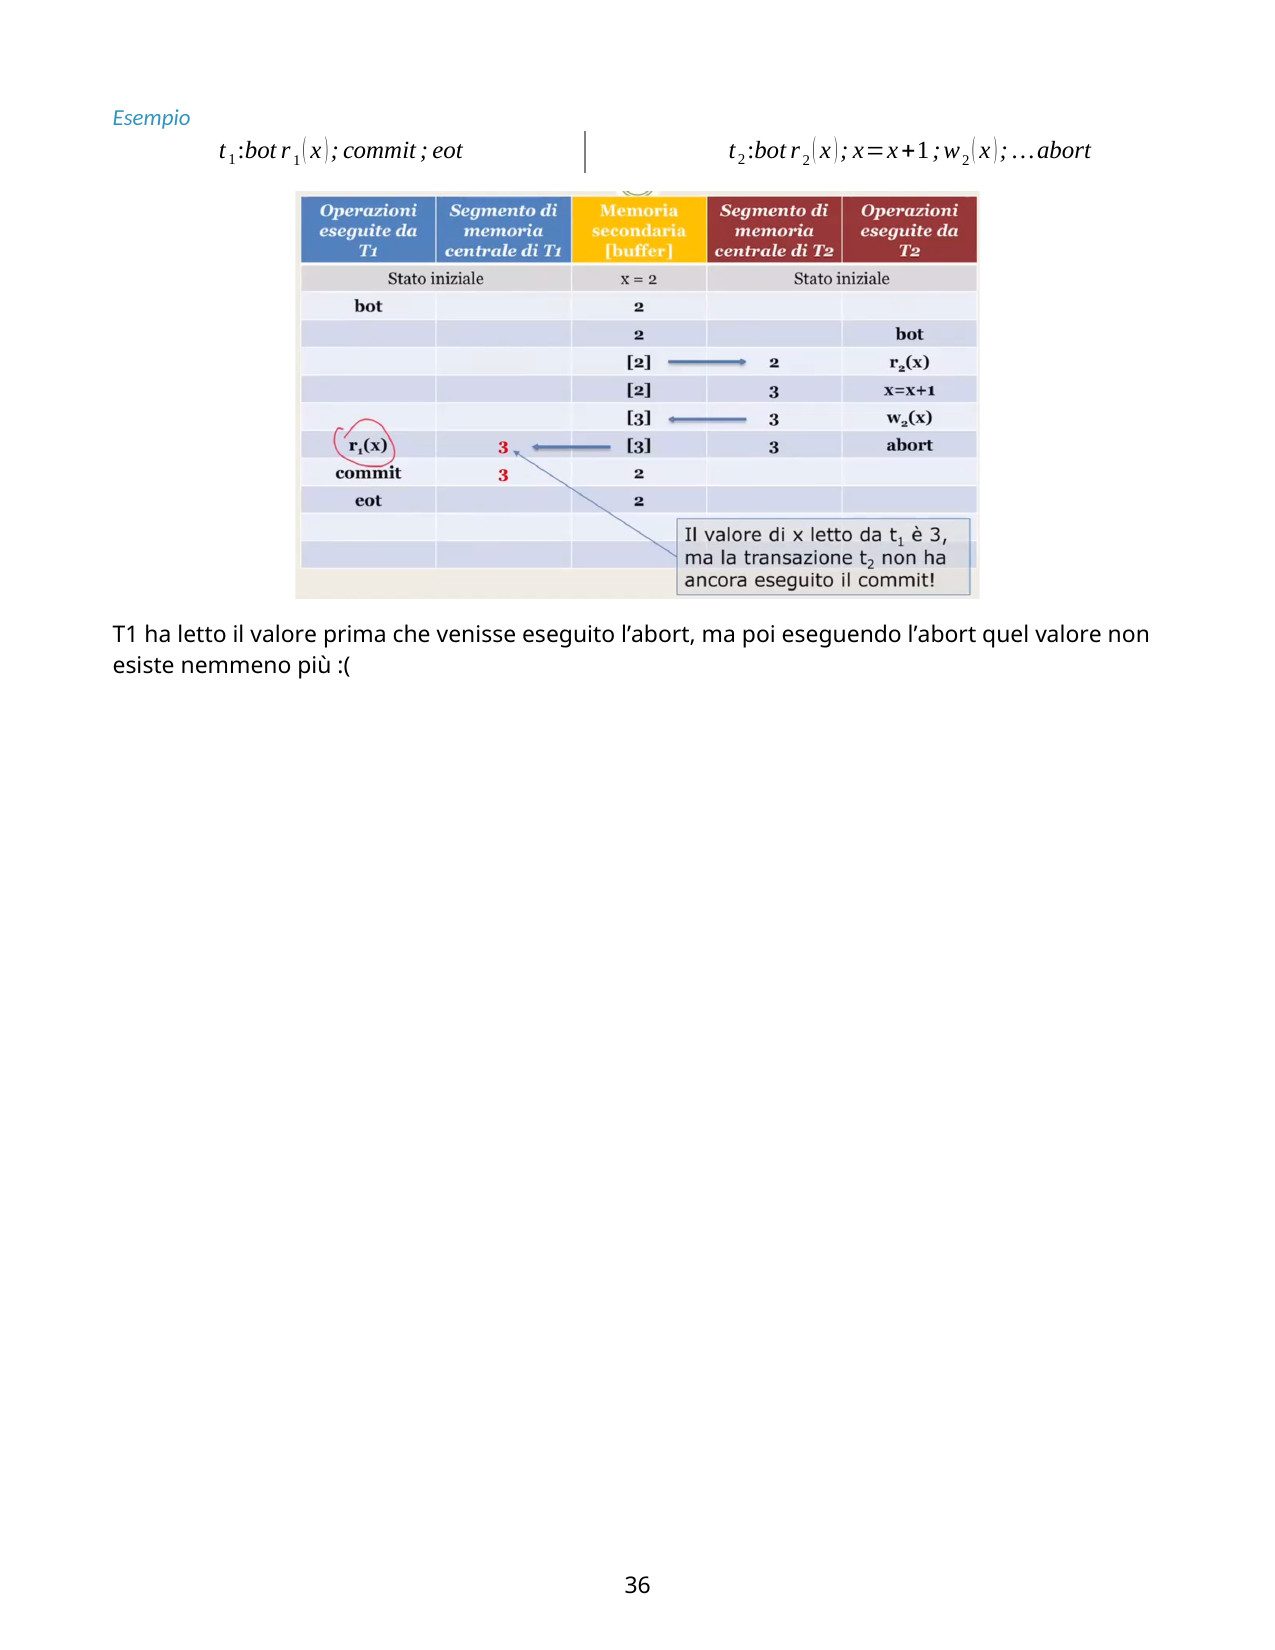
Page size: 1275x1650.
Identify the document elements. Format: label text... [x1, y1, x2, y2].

subtitle Esempio [112, 103, 1162, 131]
picture [295, 191, 980, 599]
text T1 ha letto il valore prima che venisse eseguito l’abort, ma poi eseguendo l’abort quel valore non esiste nemmeno più :( [112, 617, 1162, 680]
table_header [586, 131, 1161, 172]
table_header [98, 131, 584, 172]
